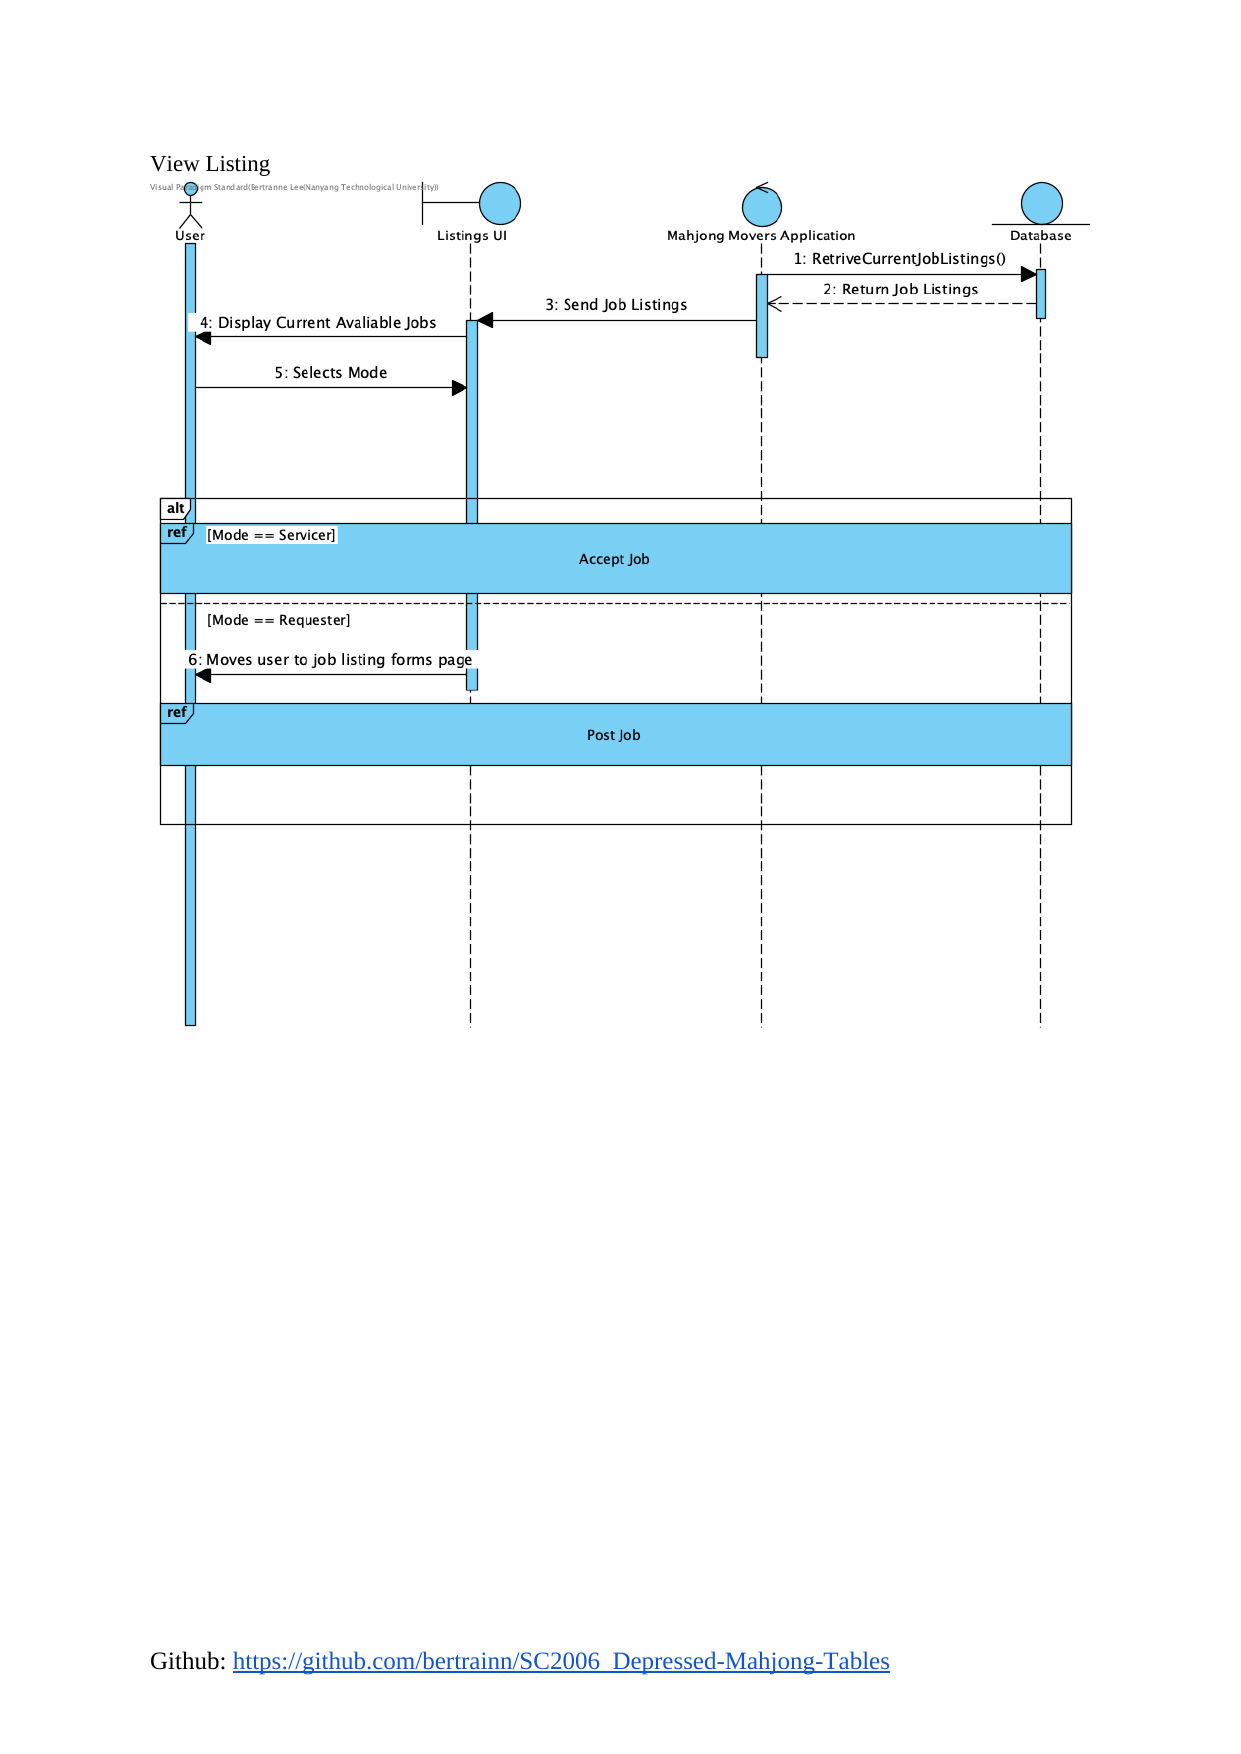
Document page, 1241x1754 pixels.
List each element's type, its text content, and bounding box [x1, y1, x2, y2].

picture [150, 180, 1091, 1031]
text View Listing [150, 150, 1090, 176]
